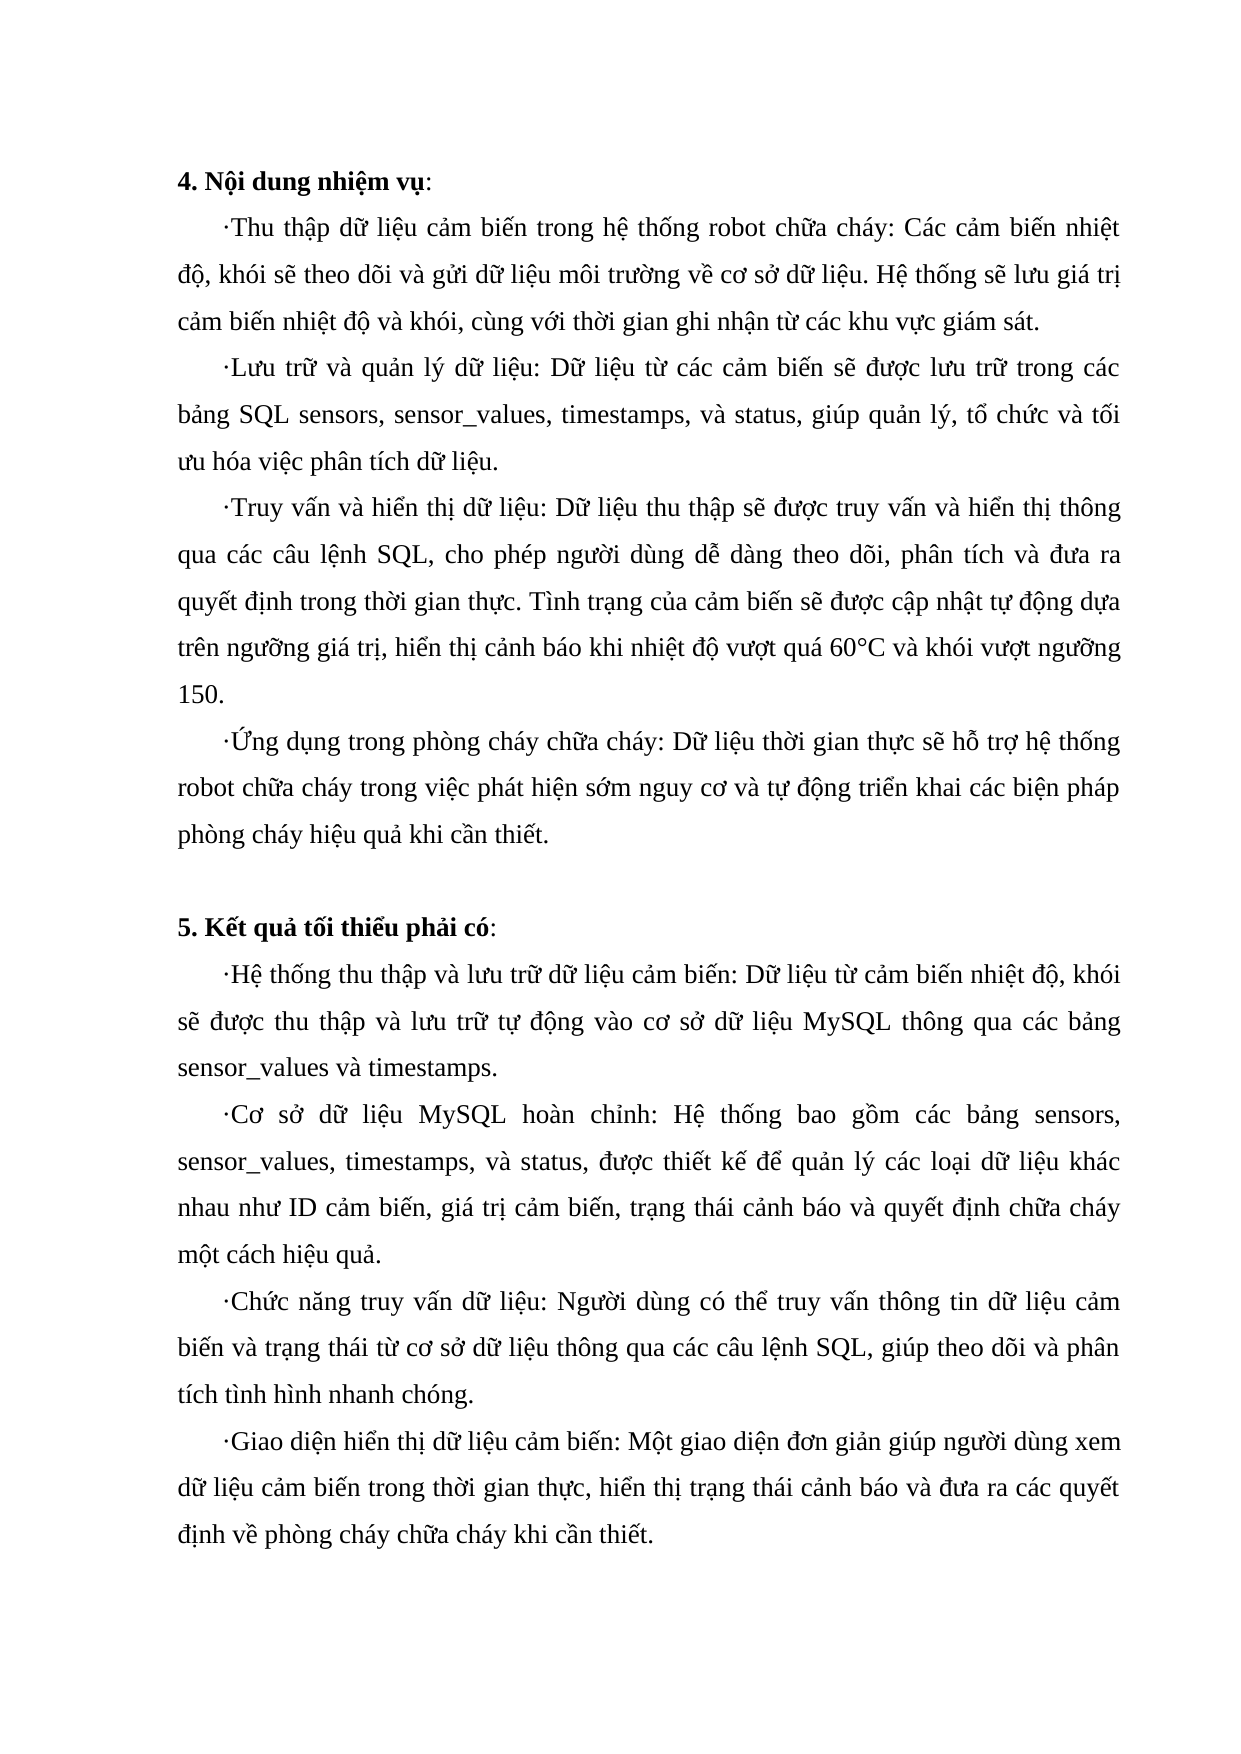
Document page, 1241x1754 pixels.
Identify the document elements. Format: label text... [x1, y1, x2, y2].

text ·Lưu trữ và quản lý dữ liệu: Dữ liệu từ các cảm biến sẽ được lưu trữ trong các bảng SQL sensors, sensor_values, timestamps, và status, giúp quản lý, tổ chức và tối ưu hóa việc phân tích dữ liệu. [177, 351, 1122, 476]
text ·Thu thập dữ liệu cảm biến trong hệ thống robot chữa cháy: Các cảm biến nhiệt độ, khói sẽ theo dõi và gửi dữ liệu môi trường về cơ sở dữ liệu. Hệ thống sẽ lưu giá trị cảm biến nhiệt độ và khói, cùng với thời gian ghi nhận từ các khu vực giám sát. [177, 211, 1122, 336]
text ·Cơ sở dữ liệu MySQL hoàn chỉnh: Hệ thống bao gồm các bảng sensors, sensor_values, timestamps, và status, được thiết kế để quản lý các loại dữ liệu khác nhau như ID cảm biến, giá trị cảm biến, trạng thái cảnh báo và quyết định chữa cháy một cách hiệu quả. [177, 1098, 1122, 1269]
text ·Giao diện hiển thị dữ liệu cảm biến: Một giao diện đơn giản giúp người dùng xem dữ liệu cảm biến trong thời gian thực, hiển thị trạng thái cảnh báo và đưa ra các quyết định về phòng cháy chữa cháy khi cần thiết. [177, 1425, 1122, 1549]
list Nội dung nhiệm vụ: [177, 165, 1122, 196]
text ·Truy vấn và hiển thị dữ liệu: Dữ liệu thu thập sẽ được truy vấn và hiển thị thông qua các câu lệnh SQL, cho phép người dùng dễ dàng theo dõi, phân tích và đưa ra quyết định trong thời gian thực. Tình trạng của cảm biến sẽ được cập nhật tự động dựa trên ngưỡng giá trị, hiển thị cảnh báo khi nhiệt độ vượt quá 60°C và khói vượt ngưỡng 150. [177, 491, 1122, 709]
text ·Hệ thống thu thập và lưu trữ dữ liệu cảm biến: Dữ liệu từ cảm biến nhiệt độ, khói sẽ được thu thập và lưu trữ tự động vào cơ sở dữ liệu MySQL thông qua các bảng sensor_values và timestamps. [177, 958, 1122, 1083]
text ·Chức năng truy vấn dữ liệu: Người dùng có thể truy vấn thông tin dữ liệu cảm biến và trạng thái từ cơ sở dữ liệu thông qua các câu lệnh SQL, giúp theo dõi và phân tích tình hình nhanh chóng. [177, 1285, 1122, 1409]
list Kết quả tối thiểu phải có: [177, 911, 1122, 943]
text ·Ứng dụng trong phòng cháy chữa cháy: Dữ liệu thời gian thực sẽ hỗ trợ hệ thống robot chữa cháy trong việc phát hiện sớm nguy cơ và tự động triển khai các biện pháp phòng cháy hiệu quả khi cần thiết. [177, 725, 1122, 849]
